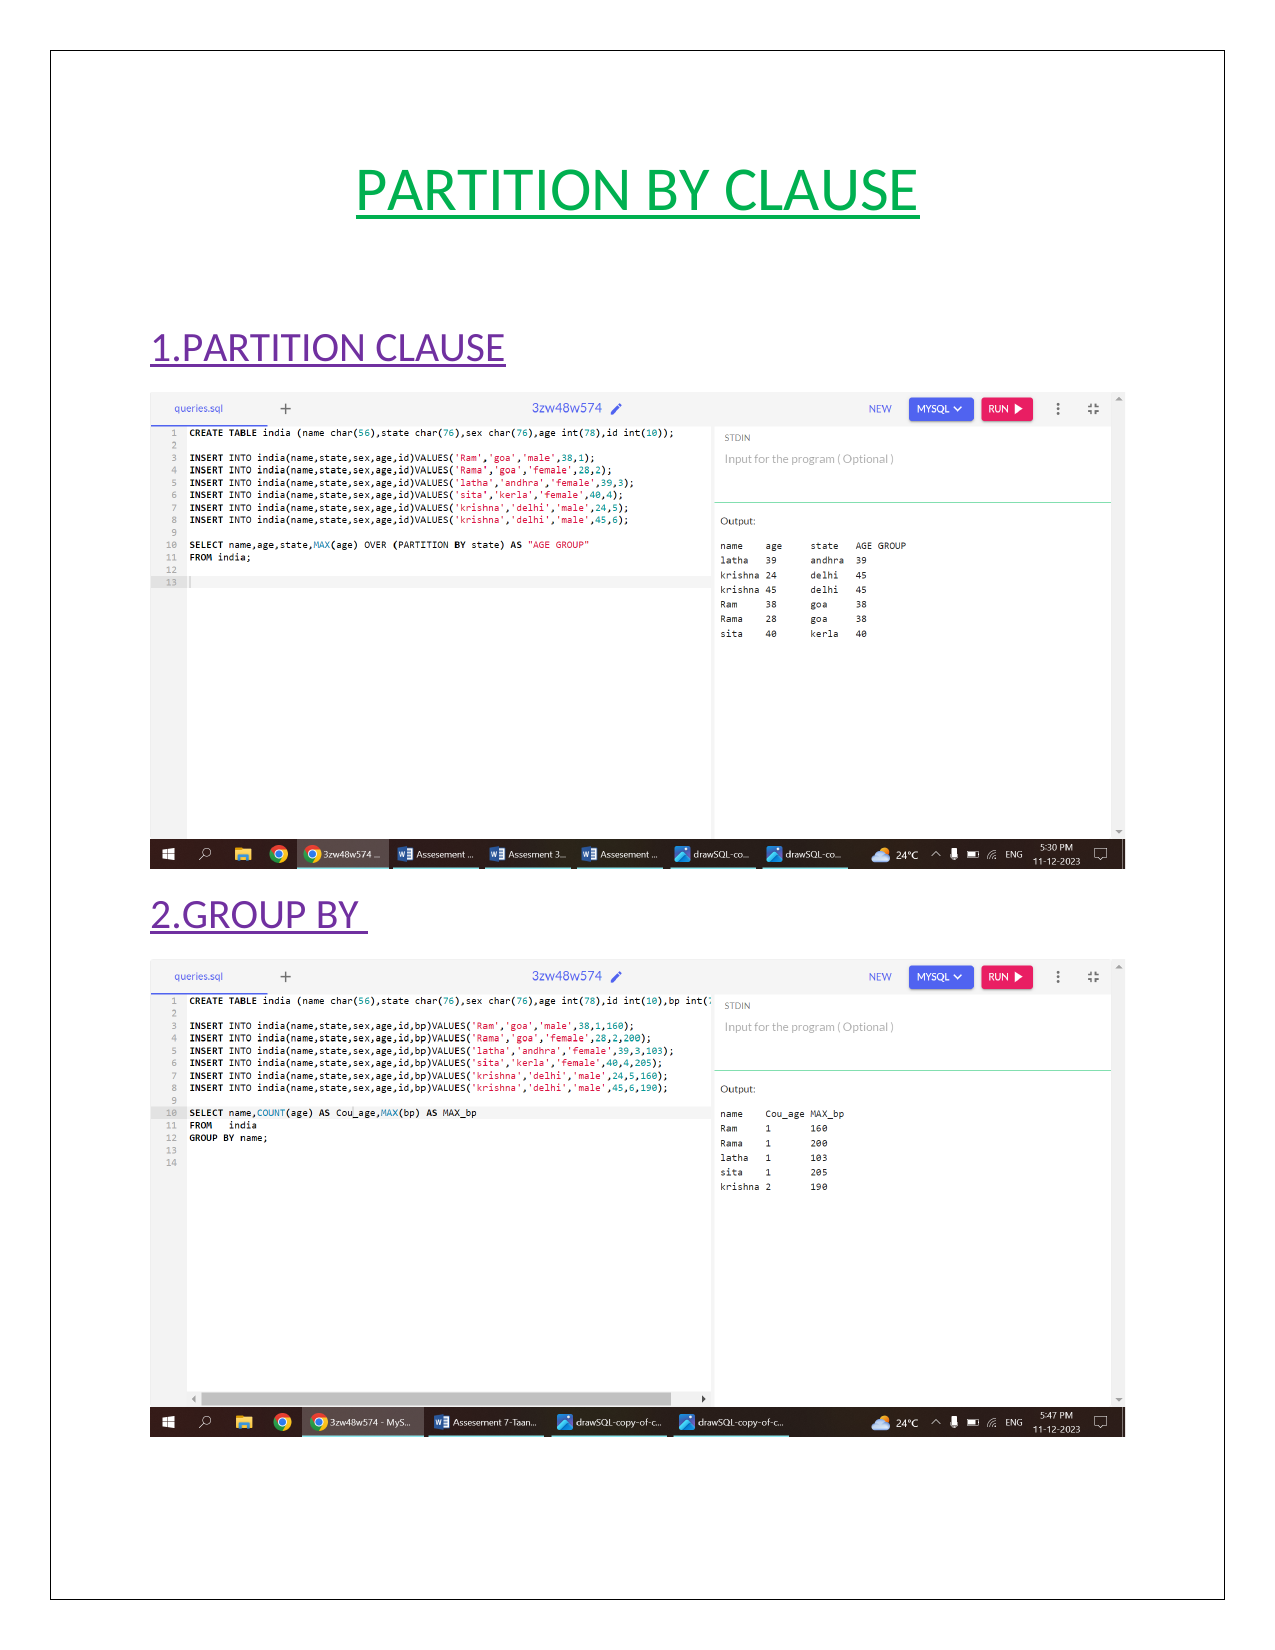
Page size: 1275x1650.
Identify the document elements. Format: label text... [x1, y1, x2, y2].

picture [150, 392, 1125, 869]
picture [150, 959, 1125, 1437]
text PARTITION BY CLAUSE [150, 150, 1125, 226]
text 2.GROUP BY [150, 888, 1125, 938]
text 1.PARTITION CLAUSE [150, 321, 1125, 371]
